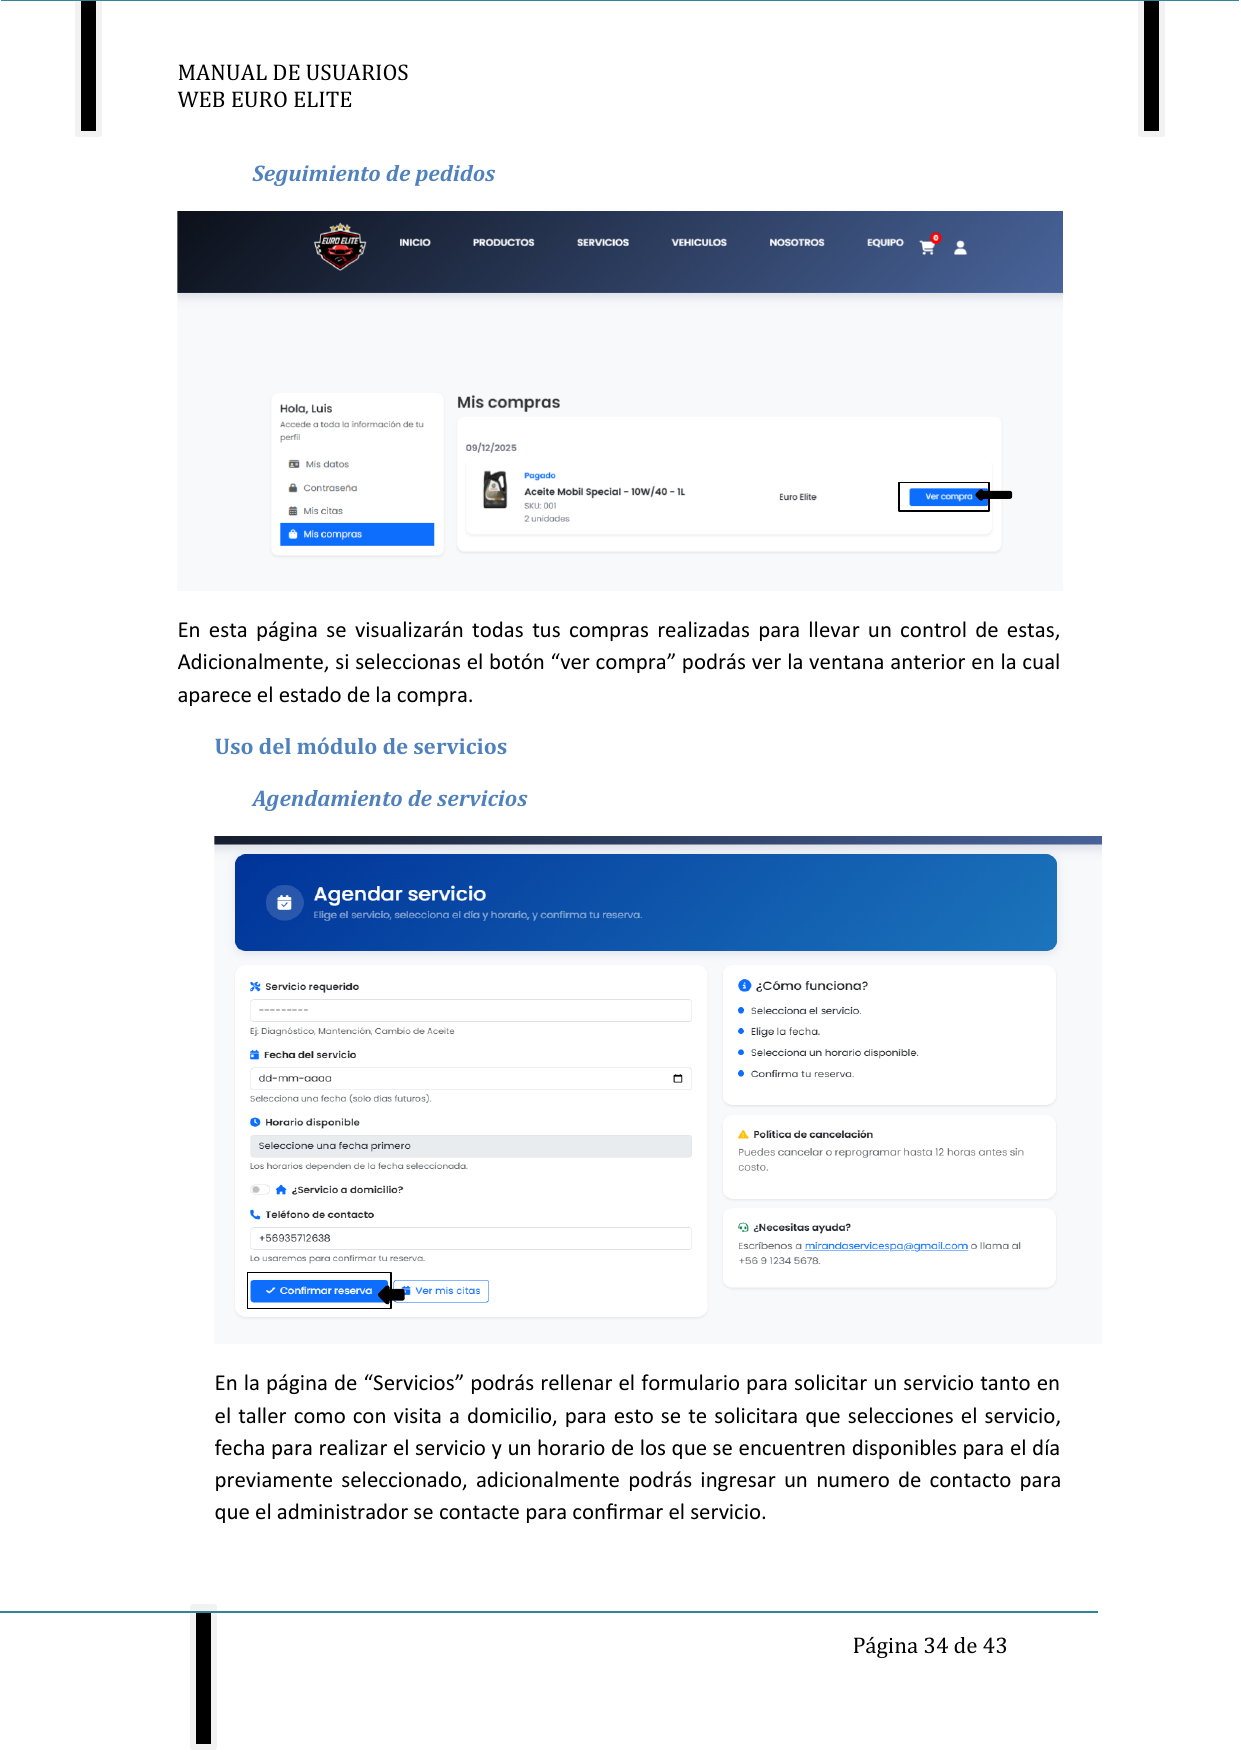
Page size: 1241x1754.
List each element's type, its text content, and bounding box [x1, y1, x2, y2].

picture [177, 211, 1063, 591]
subtitle Agendamiento de servicios [214, 784, 1063, 811]
picture [214, 836, 1102, 1344]
text En la página de “Servicios” podrás rellenar el formulario para solicitar un servicio tanto en el taller como con visita a domicilio, para esto se te solicitara que selecciones el servicio, fecha para realizar el servicio y un horario de los que se encuentren disponibles para el día previamente seleccionado, adicionalmente podrás ingresar un numero de contacto para que el administrador se contacte para confirmar el servicio. [214, 1368, 1063, 1525]
subtitle Seguimiento de pedidos [214, 160, 1063, 187]
text En esta página se visualizarán todas tus compras realizadas para llevar un control de estas, Adicionalmente, si seleccionas el botón “ver compra” podrás ver la ventana anterior en la cual aparece el estado de la compra. [177, 615, 1063, 708]
subtitle Uso del módulo de servicios [214, 733, 1063, 759]
